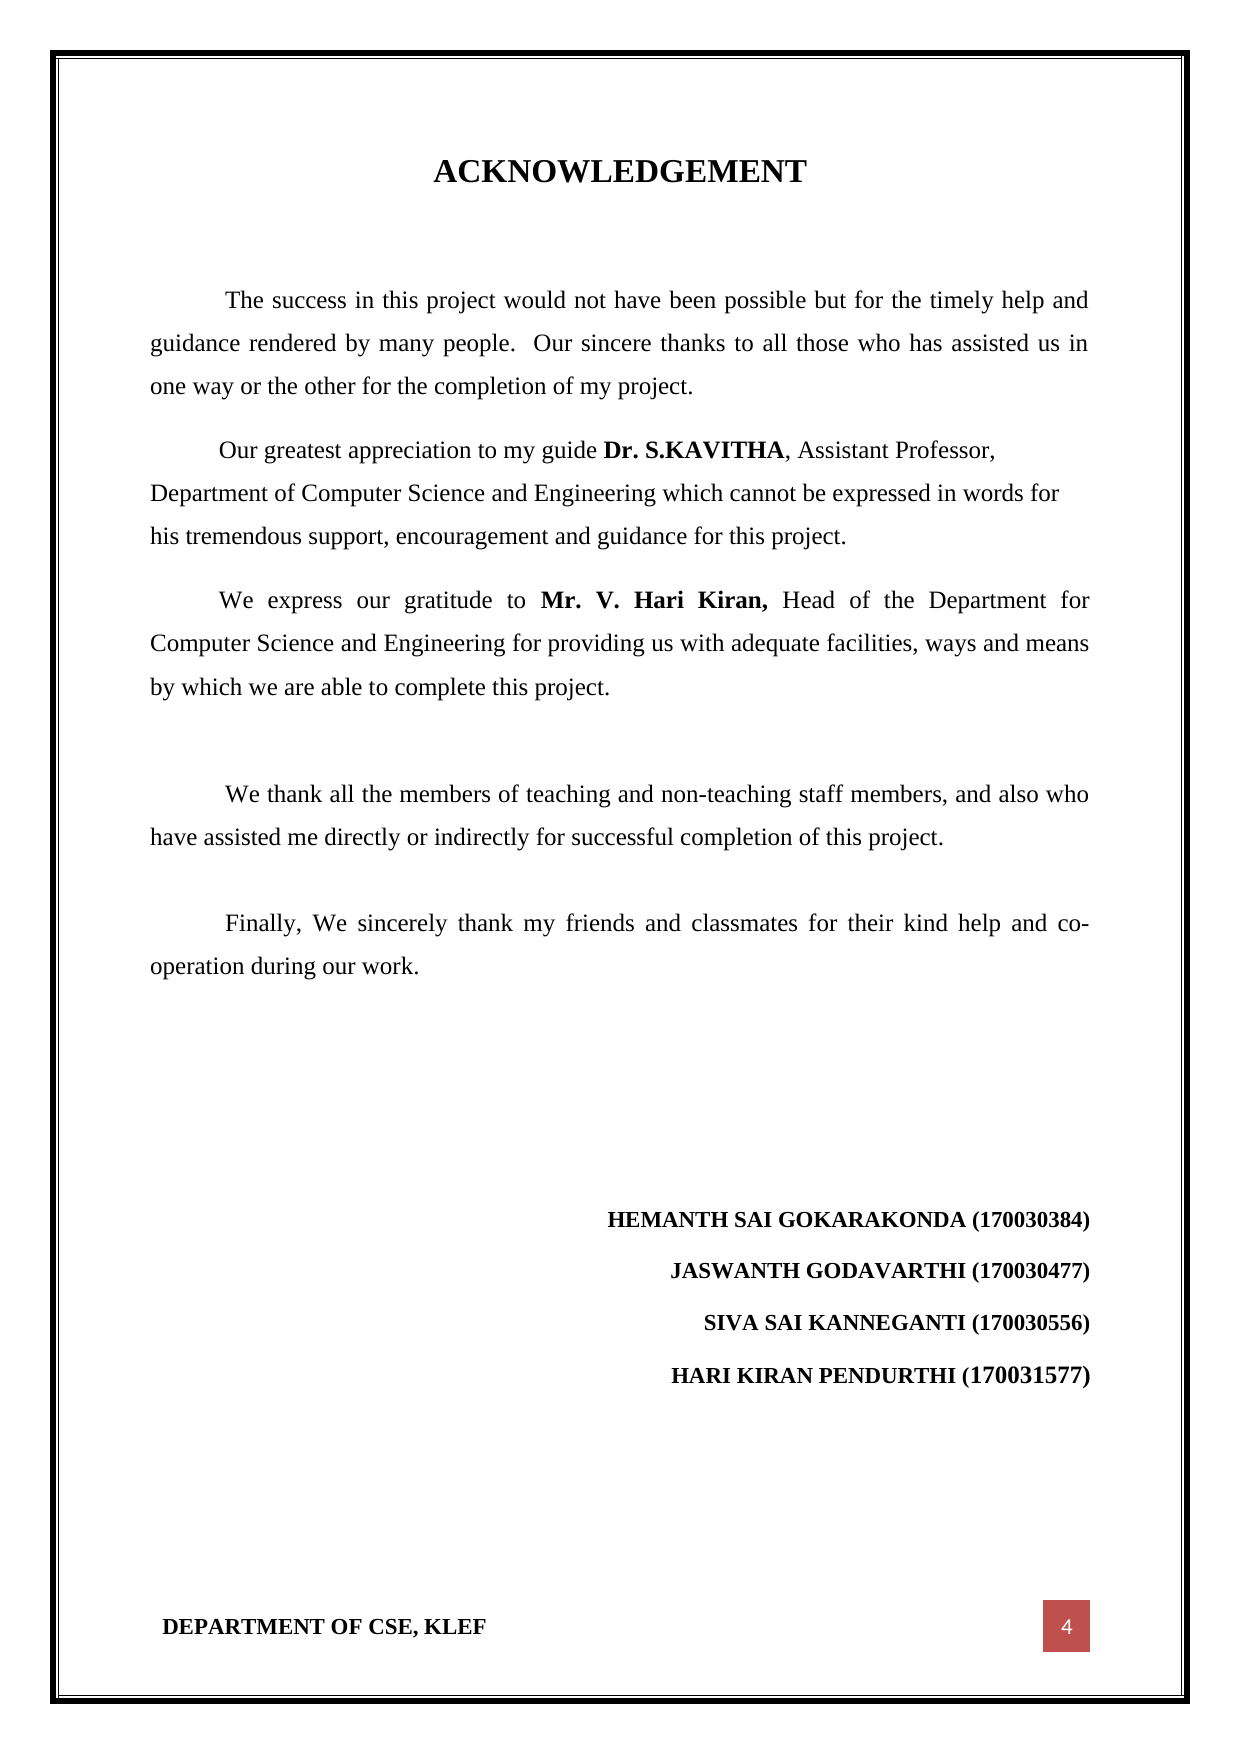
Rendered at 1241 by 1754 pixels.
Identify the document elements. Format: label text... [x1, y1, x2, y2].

text Finally, We sincerely thank my friends and classmates for their kind help and co-operation during our work. [150, 908, 1090, 980]
text ACKNOWLEDGEMENT [150, 151, 1090, 189]
text SIVA SAI KANNEGANTI (170030556) [150, 1309, 1090, 1335]
text HARI KIRAN PENDURTHI (170031577) [150, 1360, 1090, 1389]
text HEMANTH SAI GOKARAKONDA (170030384) [150, 1206, 1090, 1233]
text JASWANTH GODAVARTHI (170030477) [150, 1258, 1090, 1284]
text Our greatest appreciation to my guide Dr. S.KAVITHA, Assistant Professor, Department of Computer Science and Engineering which cannot be expressed in words for his tremendous support, encouragement and guidance for this project. [150, 435, 1090, 550]
text We express our gratitude to Mr. V. Hari Kiran, Head of the Department for Computer Science and Engineering for providing us with adequate facilities, ways and means by which we are able to complete this project. [150, 585, 1090, 700]
text The success in this project would not have been possible but for the timely help and guidance rendered by many people. Our sincere thanks to all those who has assisted us in one way or the other for the completion of my project. [150, 285, 1090, 400]
text We thank all the members of teaching and non-teaching staff members, and also who have assisted me directly or indirectly for successful completion of this project. [150, 779, 1090, 851]
